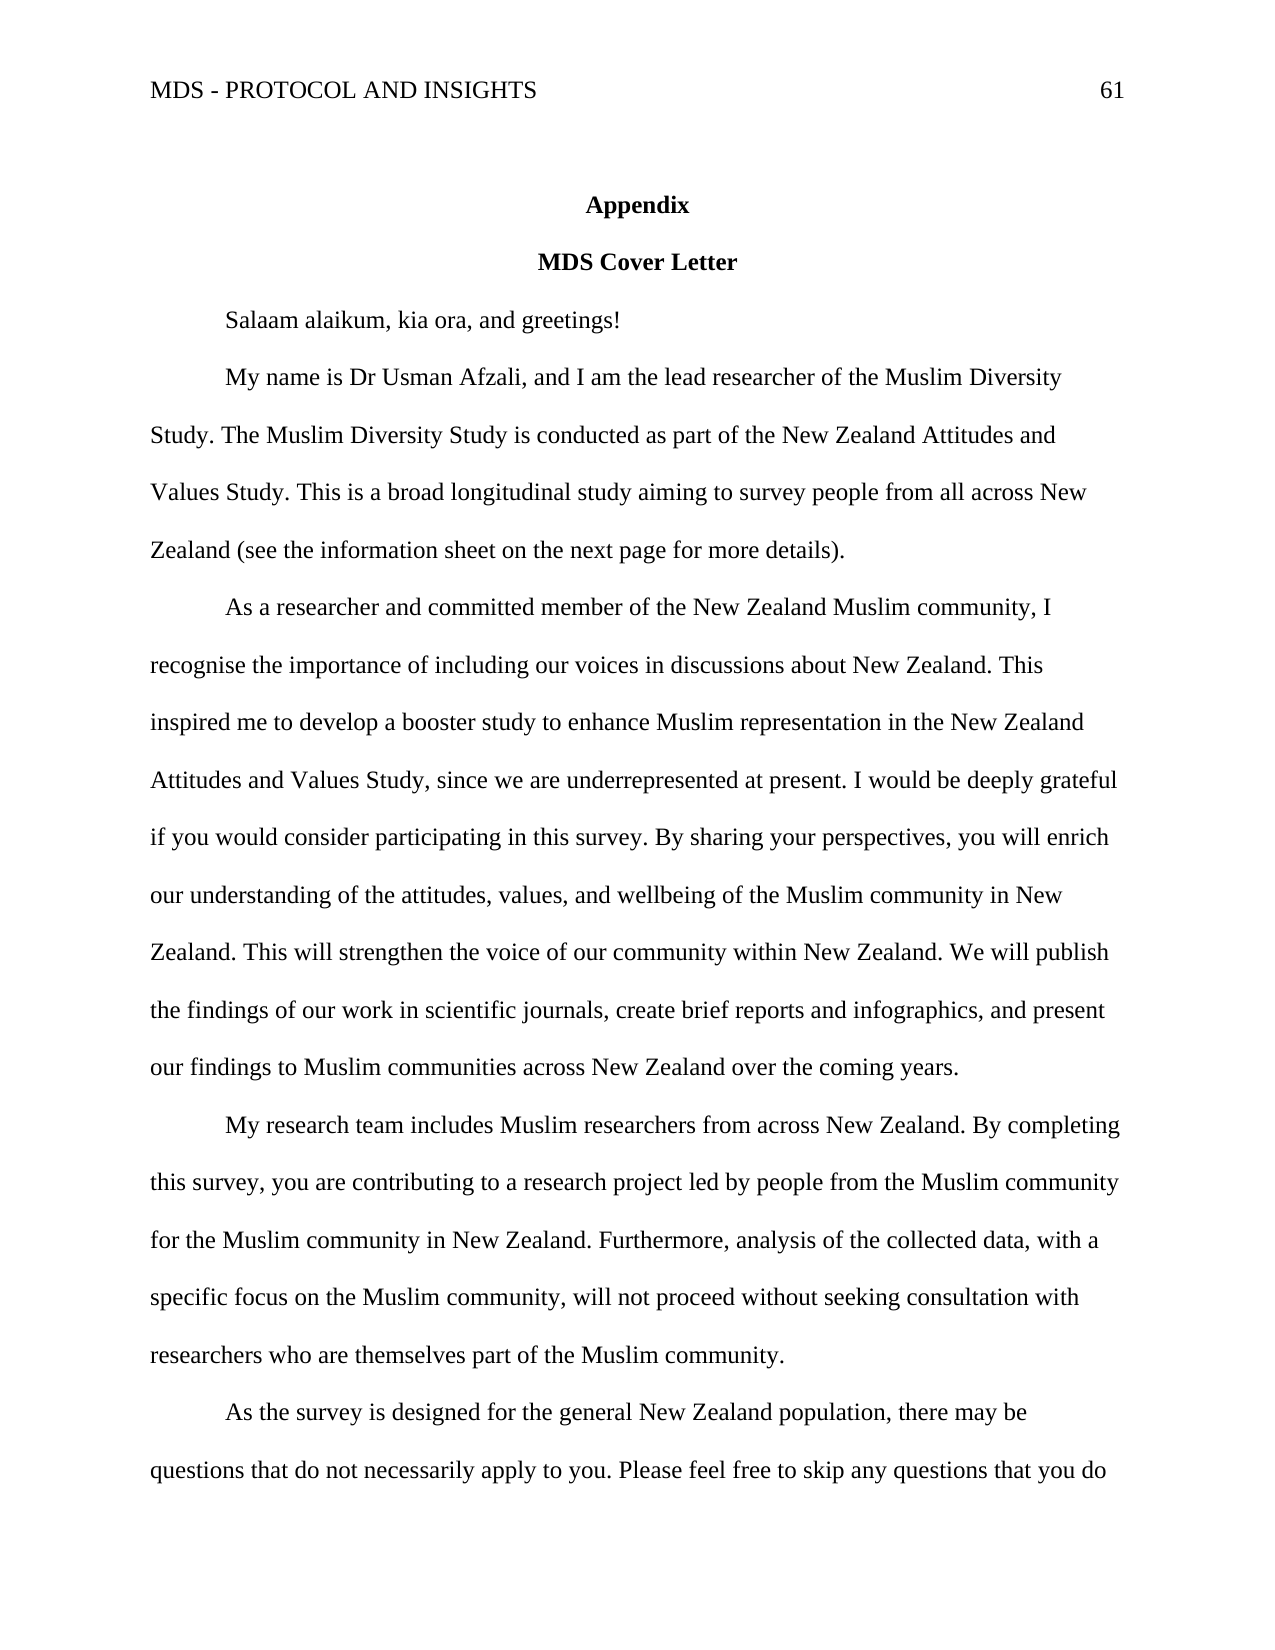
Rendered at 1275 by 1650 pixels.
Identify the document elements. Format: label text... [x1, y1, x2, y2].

text Salaam alaikum, kia ora, and greetings! [150, 305, 1125, 334]
text My name is Dr Usman Afzali, and I am the lead researcher of the Muslim Diversity Study. The Muslim Diversity Study is conducted as part of the New Zealand Attitudes and Values Study. This is a broad longitudinal study aiming to survey people from all across New Zealand (see the information sheet on the next page for more details). [150, 362, 1125, 564]
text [150, 1397, 1125, 1484]
text As a researcher and committed member of the New Zealand Muslim community, I recognise the importance of including our voices in discussions about New Zealand. This inspired me to develop a booster study to enhance Muslim representation in the New Zealand Attitudes and Values Study, since we are underrepresented at present. I would be deeply grateful if you would consider participating in this survey. By sharing your perspectives, you will enrich our understanding of the attitudes, values, and wellbeing of the Muslim community in New Zealand. This will strengthen the voice of our community within New Zealand. We will publish the findings of our work in scientific journals, create brief reports and infographics, and present our findings to Muslim communities across New Zealand over the coming years. [150, 592, 1125, 1081]
text My research team includes Muslim researchers from across New Zealand. By completing this survey, you are contributing to a research project led by people from the Muslim community for the Muslim community in New Zealand. Furthermore, analysis of the collected data, with a specific focus on the Muslim community, will not proceed without seeking consultation with researchers who are themselves part of the Muslim community. [150, 1110, 1125, 1369]
subtitle MDS Cover Letter [150, 247, 1125, 276]
subtitle Appendix [150, 190, 1125, 219]
